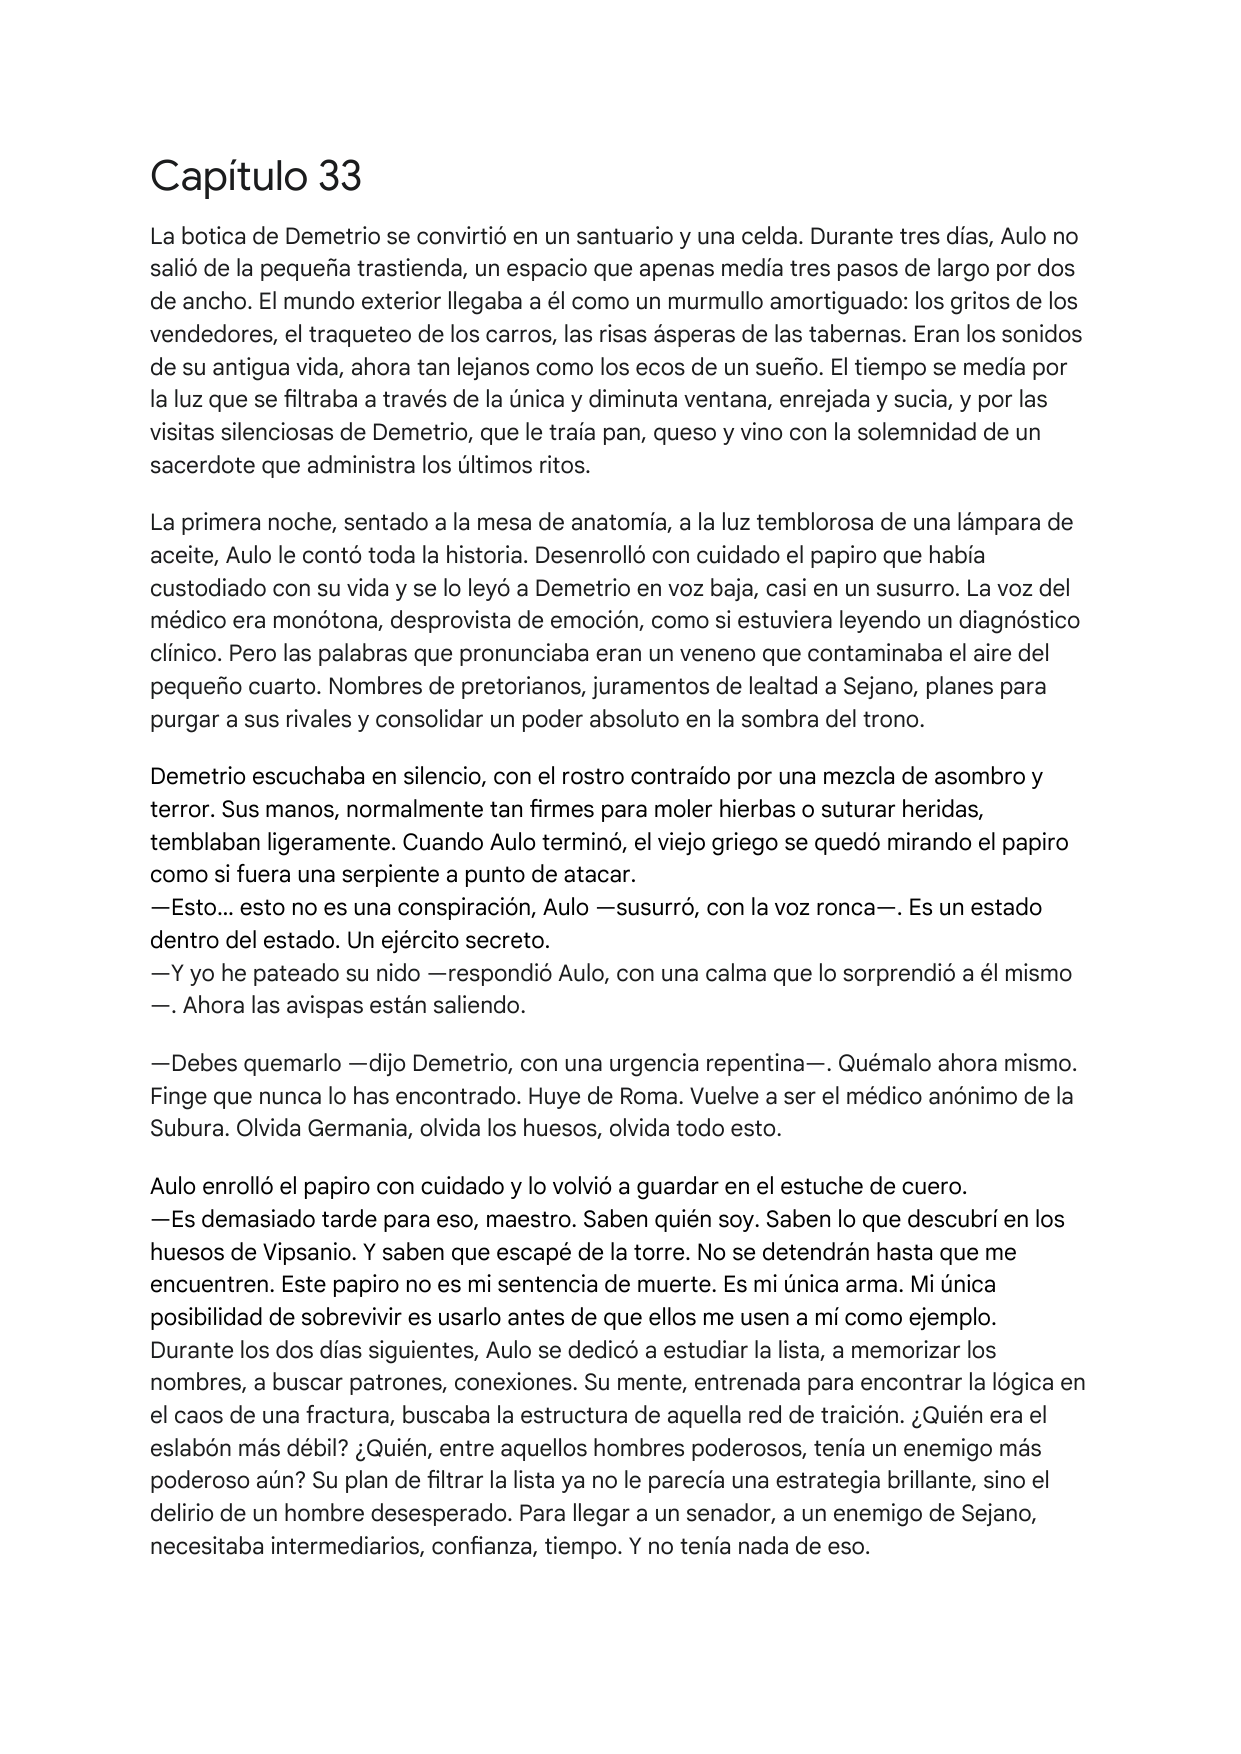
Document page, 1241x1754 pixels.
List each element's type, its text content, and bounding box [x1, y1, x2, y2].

text Durante los dos días siguientes, Aulo se dedicó a estudiar la lista, a memorizar los nombres, a buscar patrones, conexiones. Su mente, entrenada para encontrar la lógica en el caos de una fractura, buscaba la estructura de aquella red de traición. ¿Quién era el eslabón más débil? ¿Quién, entre aquellos hombres poderosos, tenía un enemigo más poderoso aún? Su plan de filtrar la lista ya no le parecía una estrategia brillante, sino el delirio de un hombre desesperado. Para llegar a un senador, a un enemigo de Sejano, necesitaba intermediarios, confianza, tiempo. Y no tenía nada de eso. [150, 1336, 1090, 1561]
text —Es demasiado tarde para eso, maestro. Saben quién soy. Saben lo que descubrí en los huesos de Vipsanio. Y saben que escapé de la torre. No se detendrán hasta que me encuentren. Este papiro no es mi sentencia de muerte. Es mi única arma. Mi única posibilidad de sobrevivir es usarlo antes de que ellos me usen a mí como ejemplo. [150, 1205, 1090, 1332]
text —Debes quemarlo —dijo Demetrio, con una urgencia repentina—. Quémalo ahora mismo. Finge que nunca lo has encontrado. Huye de Roma. Vuelve a ser el médico anónimo de la Subura. Olvida Germania, olvida los huesos, olvida todo esto. [150, 1049, 1090, 1143]
text —Y yo he pateado su nido —respondió Aulo, con una calma que lo sorprendió a él mismo—. Ahora las avispas están saliendo. [150, 959, 1090, 1020]
text La primera noche, sentado a la mesa de anatomía, a la luz temblorosa de una lámpara de aceite, Aulo le contó toda la historia. Desenrolló con cuidado el papiro que había custodiado con su vida y se lo leyó a Demetrio en voz baja, casi en un susurro. La voz del médico era monótona, desprovista de emoción, como si estuviera leyendo un diagnóstico clínico. Pero las palabras que pronunciaba eran un veneno que contaminaba el aire del pequeño cuarto. Nombres de pretorianos, juramentos de lealtad a Sejano, planes para purgar a sus rivales y consolidar un poder absoluto en la sombra del trono. [150, 509, 1090, 734]
text La botica de Demetrio se convirtió en un santuario y una celda. Durante tres días, Aulo no salió de la pequeña trastienda, un espacio que apenas medía tres pasos de largo por dos de ancho. El mundo exterior llegaba a él como un murmullo amortiguado: los gritos de los vendedores, el traqueteo de los carros, las risas ásperas de las tabernas. Eran los sonidos de su antigua vida, ahora tan lejanos como los ecos de un sueño. El tiempo se medía por la luz que se filtraba a través de la única y diminuta ventana, enrejada y sucia, y por las visitas silenciosas de Demetrio, que le traía pan, queso y vino con la solemnidad de un sacerdote que administra los últimos ritos. [150, 222, 1090, 480]
subtitle Capítulo 33 [150, 150, 1090, 202]
text Aulo enrolló el papiro con cuidado y lo volvió a guardar en el estuche de cuero. [150, 1172, 1090, 1201]
text Demetrio escuchaba en silencio, con el rostro contraído por una mezcla de asombro y terror. Sus manos, normalmente tan firmes para moler hierbas o suturar heridas, temblaban ligeramente. Cuando Aulo terminó, el viejo griego se quedó mirando el papiro como si fuera una serpiente a punto de atacar. [150, 763, 1090, 889]
text —Esto… esto no es una conspiración, Aulo —susurró, con la voz ronca—. Es un estado dentro del estado. Un ejército secreto. [150, 893, 1090, 955]
